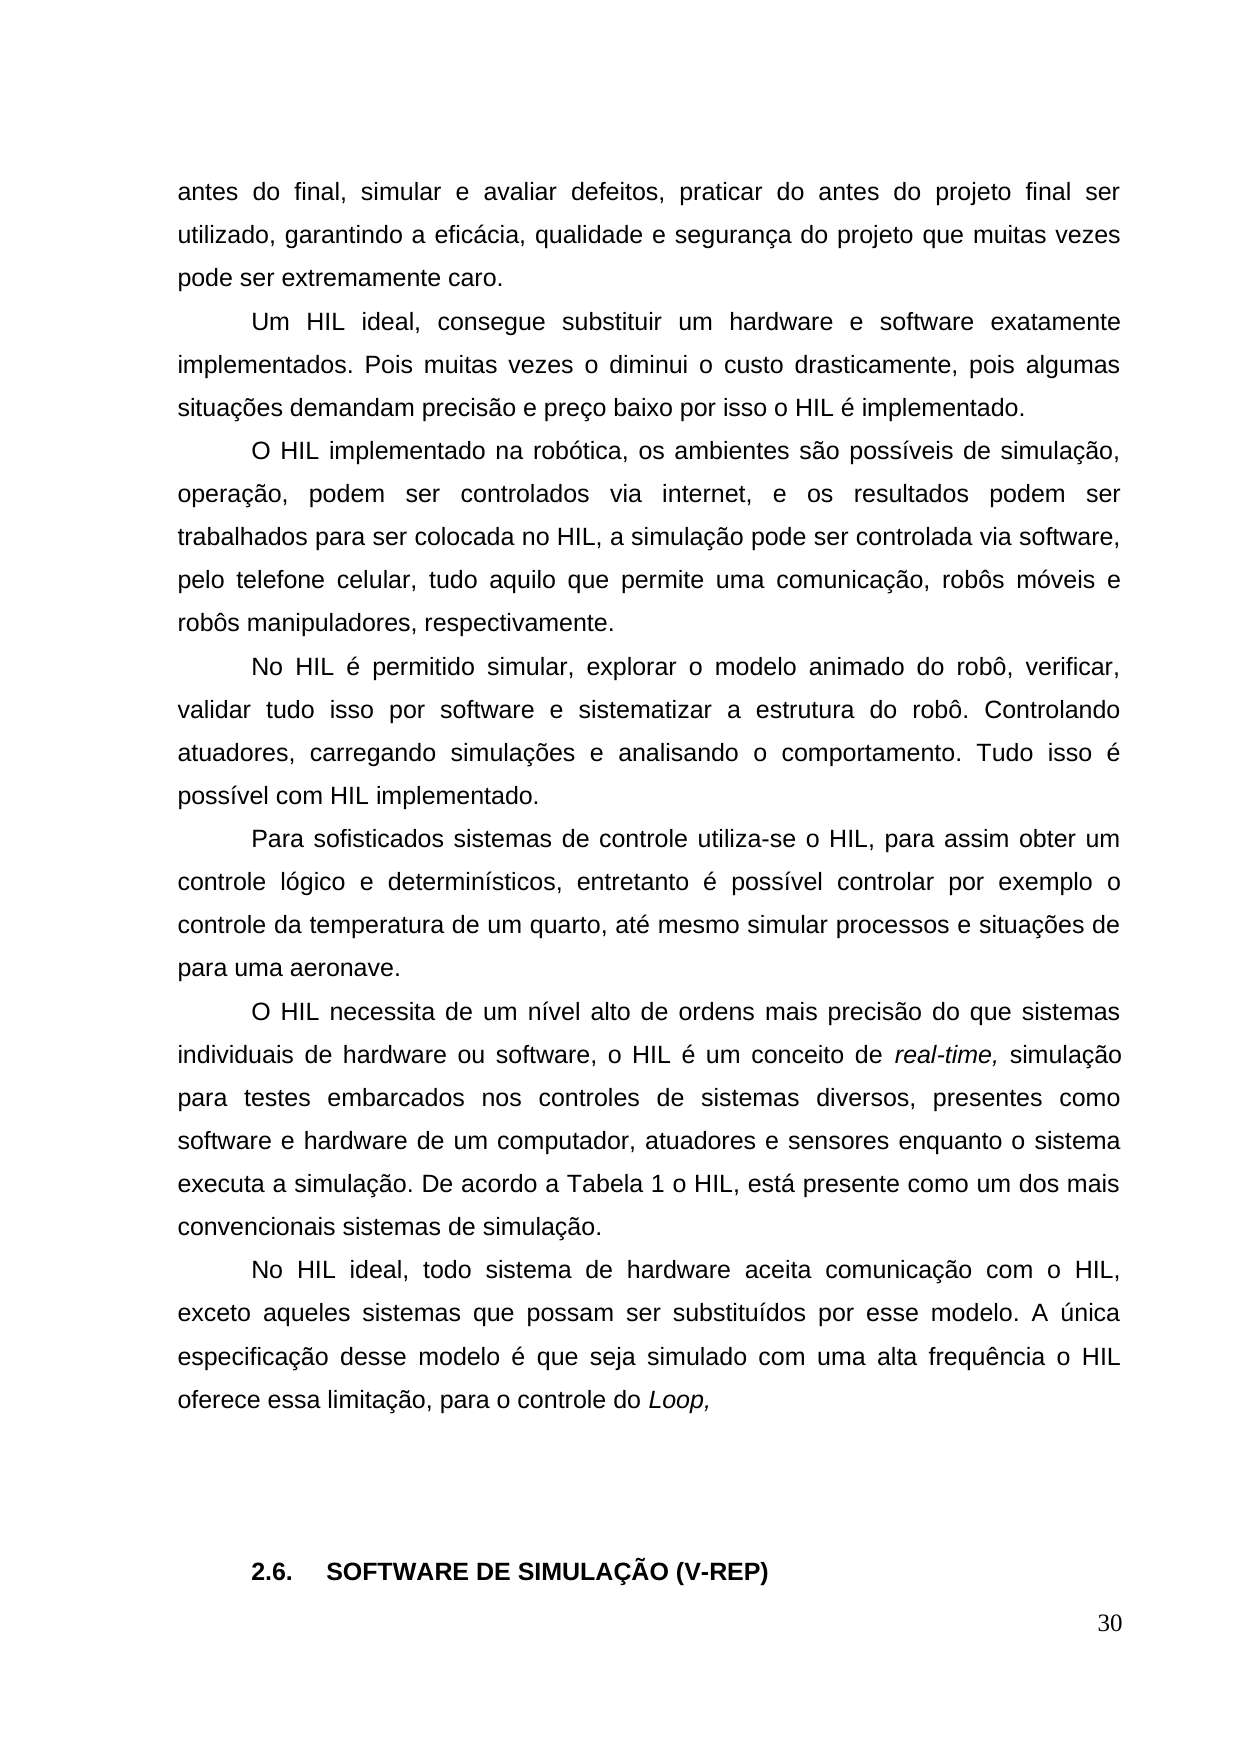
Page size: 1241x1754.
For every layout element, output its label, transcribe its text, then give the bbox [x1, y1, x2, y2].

text Para sofisticados sistemas de controle utiliza-se o HIL, para assim obter um controle lógico e determinísticos, entretanto é possível controlar por exemplo o controle da temperatura de um quarto, até mesmo simular processos e situações de para uma aeronave. [177, 824, 1122, 982]
text O HIL implementado na robótica, os ambientes são possíveis de simulação, operação, podem ser controlados via internet, e os resultados podem ser trabalhados para ser colocada no HIL, a simulação pode ser controlada via software, pelo telefone celular, tudo aquilo que permite uma comunicação, robôs móveis e robôs manipuladores, respectivamente. [177, 436, 1122, 637]
text O HIL necessita de um nível alto de ordens mais precisão do que sistemas individuais de hardware ou software, o HIL é um conceito de real-time, simulação para testes embarcados nos controles de sistemas diversos, presentes como software e hardware de um computador, atuadores e sensores enquanto o sistema executa a simulação. De acordo a Tabela 1 o HIL, está presente como um dos mais convencionais sistemas de simulação. [177, 997, 1122, 1241]
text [177, 177, 1122, 292]
text No HIL é permitido simular, explorar o modelo animado do robô, verificar, validar tudo isso por software e sistematizar a estrutura do robô. Controlando atuadores, carregando simulações e analisando o comportamento. Tudo isso é possível com HIL implementado. [177, 652, 1122, 810]
text No HIL ideal, todo sistema de hardware aceita comunicação com o HIL, exceto aqueles sistemas que possam ser substituídos por esse modelo. A única especificação desse modelo é que seja simulado com uma alta frequência o HIL oferece essa limitação, para o controle do Loop, [177, 1255, 1122, 1413]
list SOFTWARE DE SIMULAÇÃO (V-REP) [251, 1557, 1122, 1586]
text Um HIL ideal, consegue substituir um hardware e software exatamente implementados. Pois muitas vezes o diminui o custo drasticamente, pois algumas situações demandam precisão e preço baixo por isso o HIL é implementado. [177, 307, 1122, 422]
